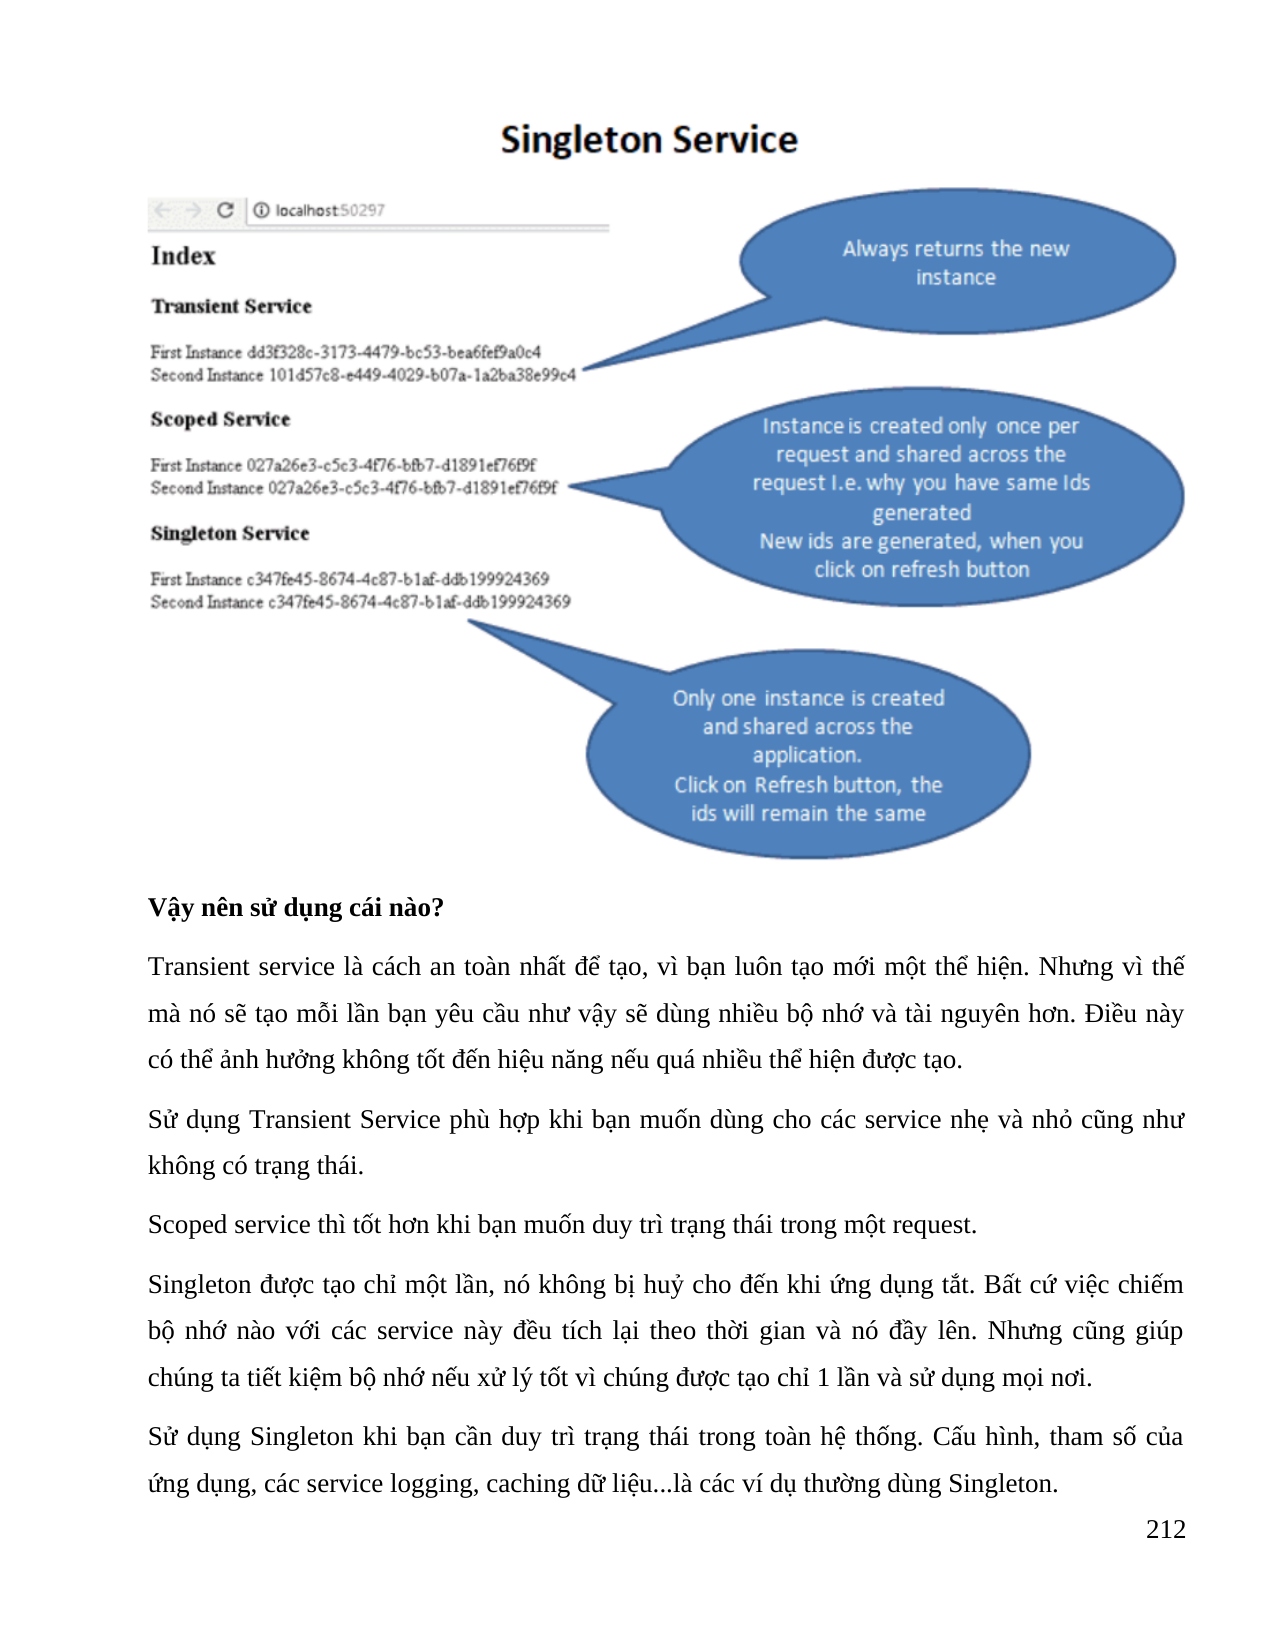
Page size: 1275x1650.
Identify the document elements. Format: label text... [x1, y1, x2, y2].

text Singleton được tạo chỉ một lần, nó không bị huỷ cho đến khi ứng dụng tắt. Bất cứ việc chiếm bộ nhớ nào với các service này đều tích lại theo thời gian và nó đầy lên. Nhưng cũng giúp chúng ta tiết kiệm bộ nhớ nếu xử lý tốt vì chúng được tạo chỉ 1 lần và sử dụng mọi nơi. [148, 1268, 1186, 1392]
text Scoped service thì tốt hơn khi bạn muốn duy trì trạng thái trong một request. [148, 1209, 1186, 1240]
picture [147, 118, 1187, 864]
text Vậy nên sử dụng cái nào? [148, 891, 1186, 922]
text Sử dụng Singleton khi bạn cần duy trì trạng thái trong toàn hệ thống. Cấu hình, tham số của ứng dụng, các service logging, caching dữ liệu...là các ví dụ thường dùng Singleton. [148, 1420, 1186, 1498]
text Sử dụng Transient Service phù hợp khi bạn muốn dùng cho các service nhẹ và nhỏ cũng như không có trạng thái. [148, 1103, 1186, 1181]
text Transient service là cách an toàn nhất để tạo, vì bạn luôn tạo mới một thể hiện. Nhưng vì thế mà nó sẽ tạo mỗi lần bạn yêu cầu như vậy sẽ dùng nhiều bộ nhớ và tài nguyên hơn. Điều này có thể ảnh hưởng không tốt đến hiệu năng nếu quá nhiều thể hiện được tạo. [148, 950, 1186, 1075]
